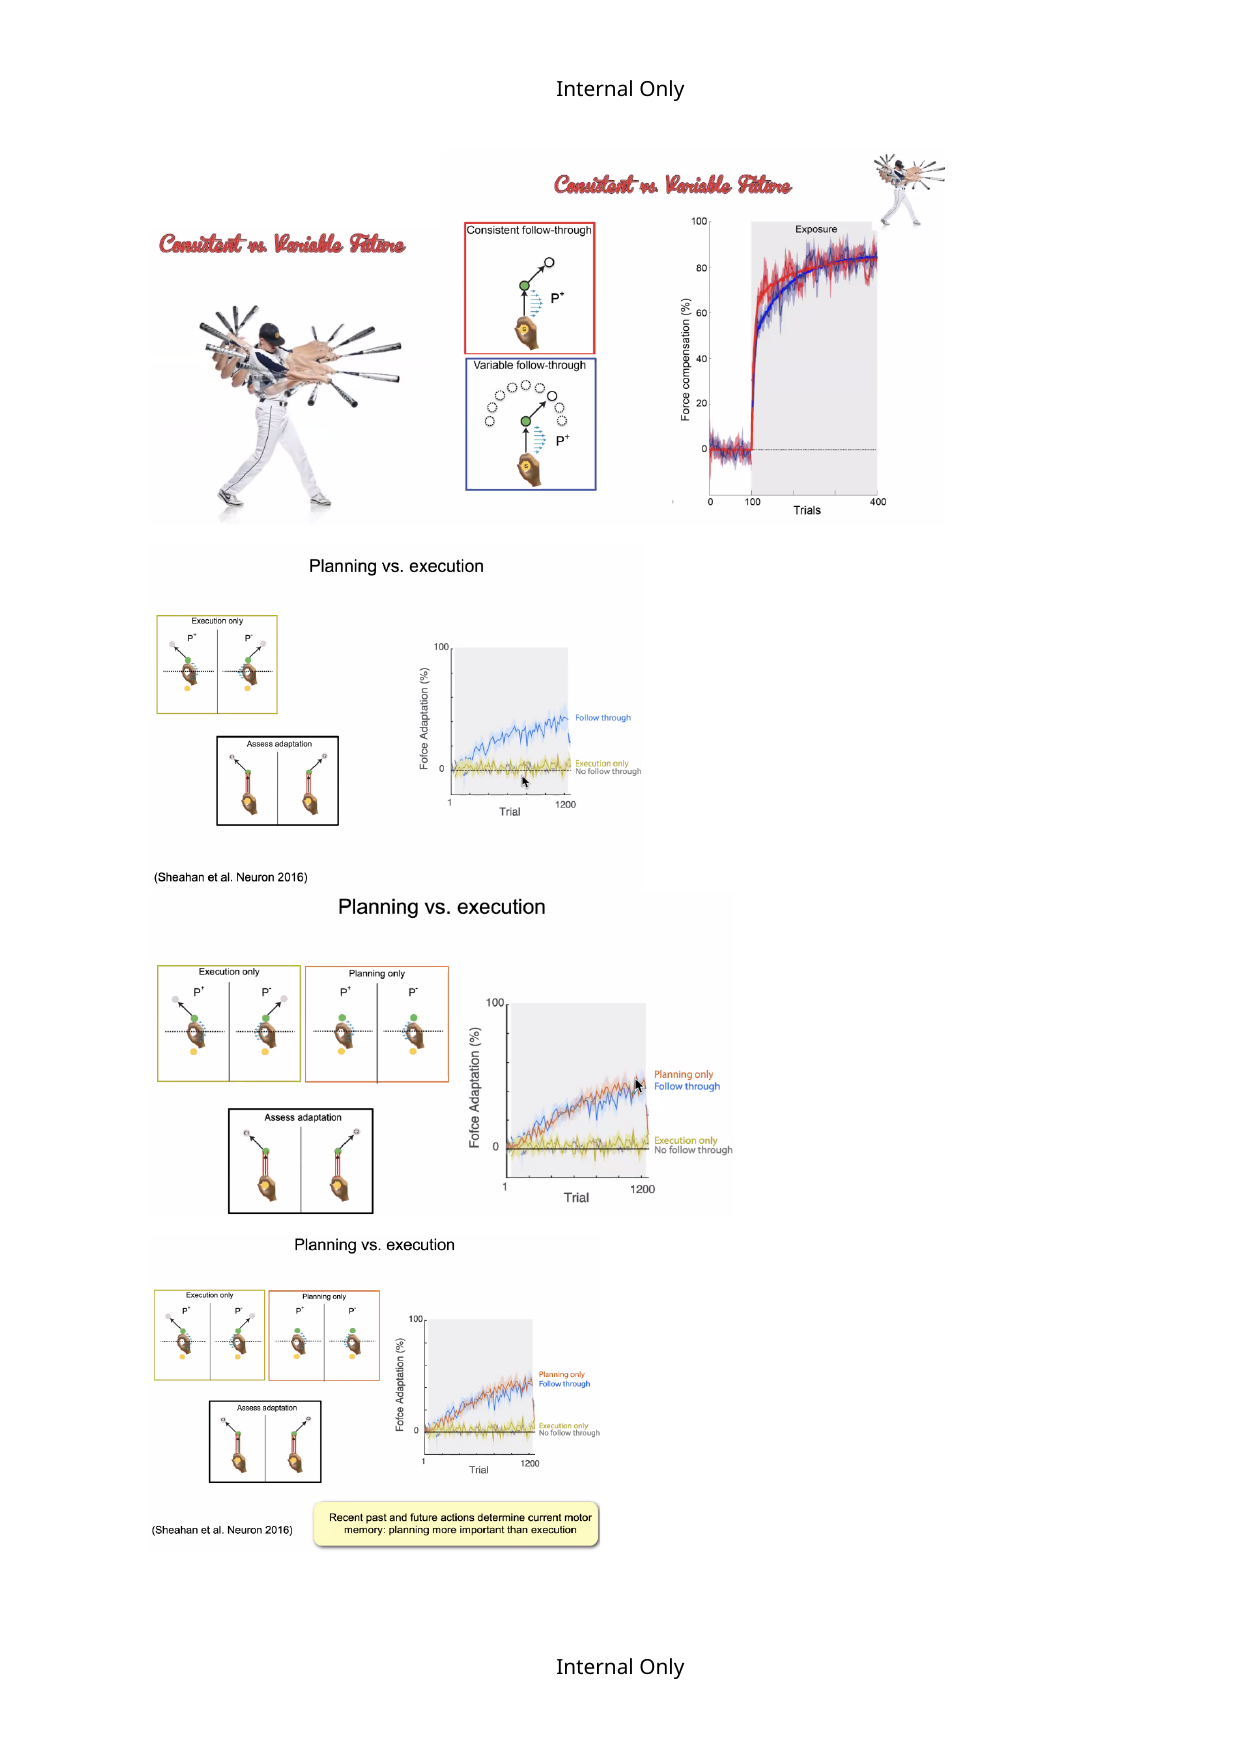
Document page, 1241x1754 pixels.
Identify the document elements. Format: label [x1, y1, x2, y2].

picture [150, 1234, 600, 1552]
picture [150, 893, 734, 1216]
picture [150, 543, 643, 892]
picture [150, 150, 946, 525]
